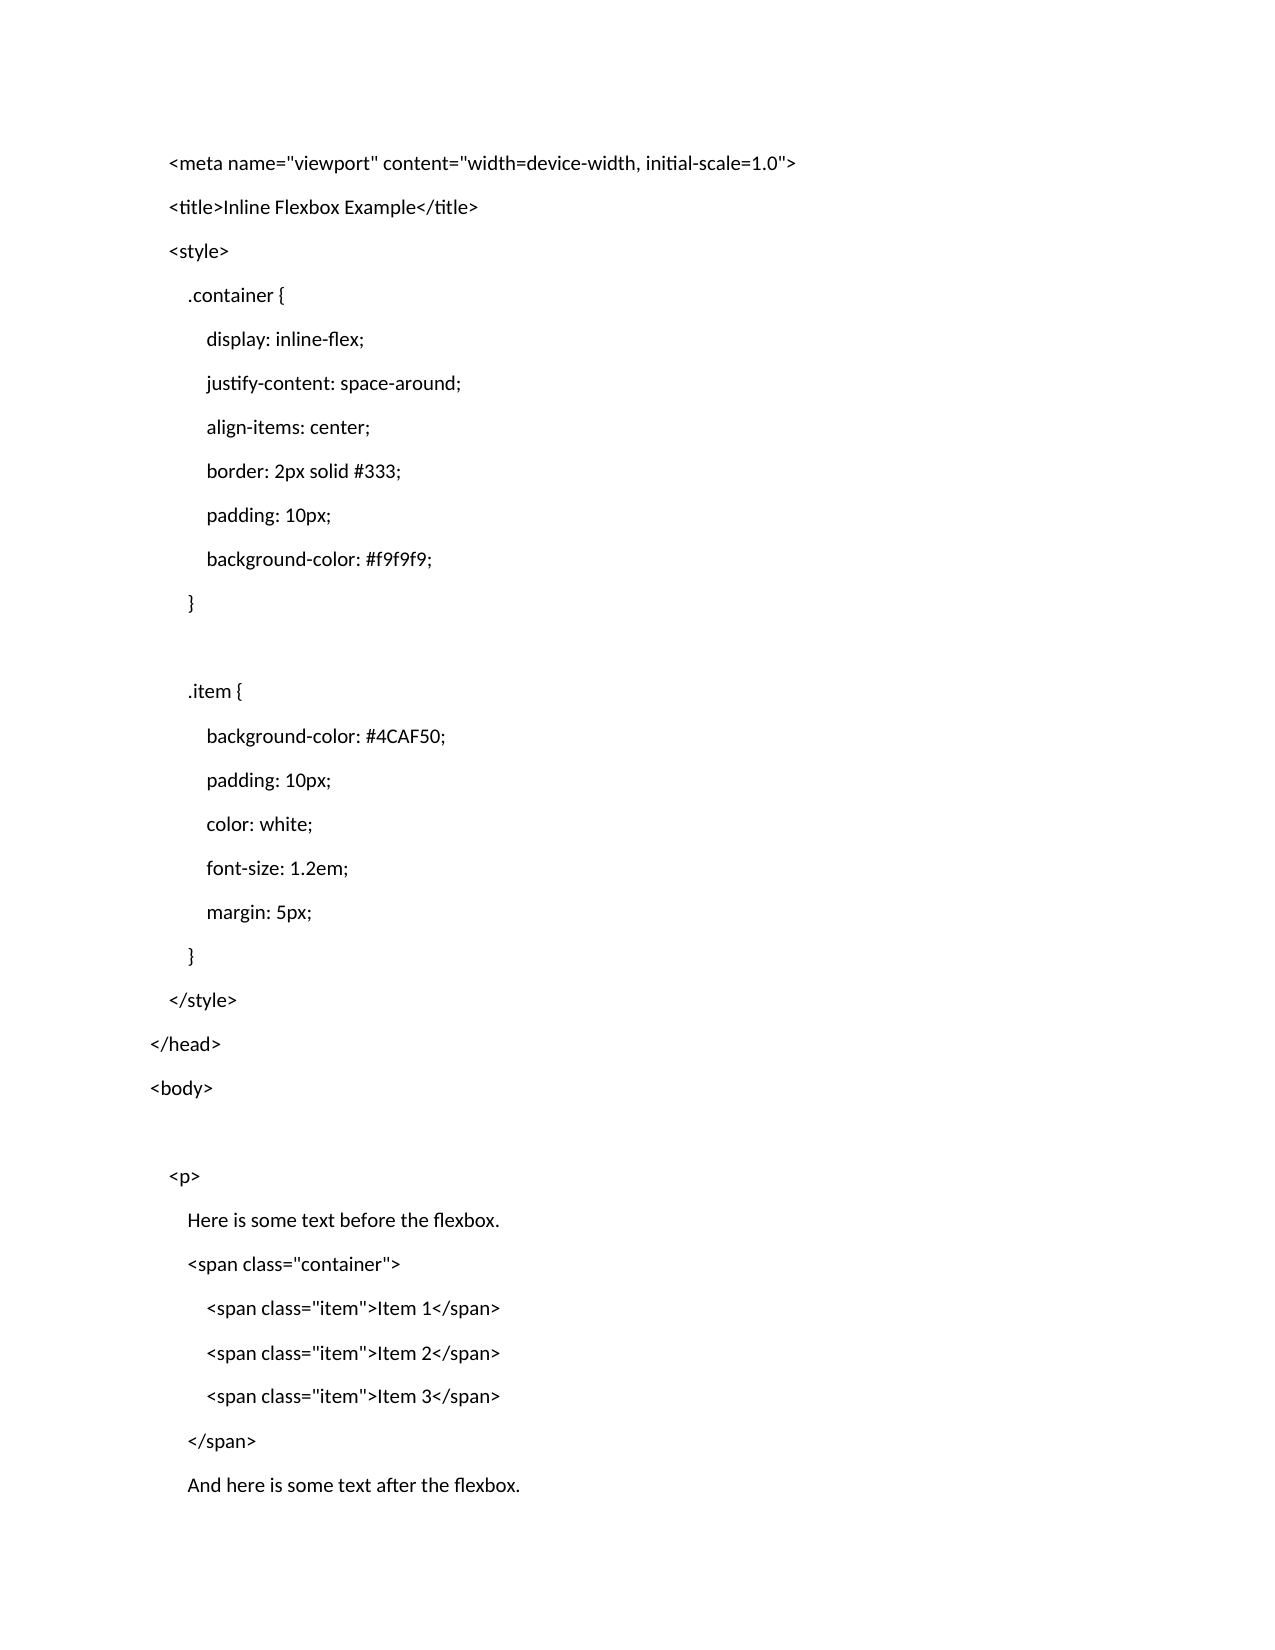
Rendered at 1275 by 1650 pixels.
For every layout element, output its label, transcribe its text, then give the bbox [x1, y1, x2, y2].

text .container { [150, 282, 1125, 308]
text background-color: #f9f9f9; [150, 547, 1125, 572]
text <span class="item">Item 3</span> [150, 1384, 1125, 1409]
text </head> [150, 1031, 1125, 1057]
text font-size: 1.2em; [150, 855, 1125, 880]
text </span> [150, 1428, 1125, 1453]
text } [150, 943, 1125, 968]
text align-items: center; [150, 414, 1125, 440]
text justify-content: space-around; [150, 370, 1125, 396]
text padding: 10px; [150, 767, 1125, 792]
text <style> [150, 238, 1125, 263]
text <span class="item">Item 2</span> [150, 1340, 1125, 1365]
text background-color: #4CAF50; [150, 723, 1125, 748]
text Here is some text before the flexbox. [150, 1207, 1125, 1233]
text <span class="container"> [150, 1252, 1125, 1277]
text </style> [150, 987, 1125, 1013]
text margin: 5px; [150, 899, 1125, 924]
text <body> [150, 1075, 1125, 1101]
text border: 2px solid #333; [150, 458, 1125, 484]
text .item { [150, 679, 1125, 704]
text <meta name="viewport" content="width=device-width, initial-scale=1.0"> [150, 150, 1125, 175]
text <span class="item">Item 1</span> [150, 1296, 1125, 1321]
text <title>Inline Flexbox Example</title> [150, 194, 1125, 219]
text } [150, 591, 1125, 616]
text <p> [150, 1163, 1125, 1189]
text color: white; [150, 811, 1125, 836]
text padding: 10px; [150, 502, 1125, 528]
text display: inline-flex; [150, 326, 1125, 352]
text And here is some text after the flexbox. [150, 1472, 1125, 1497]
